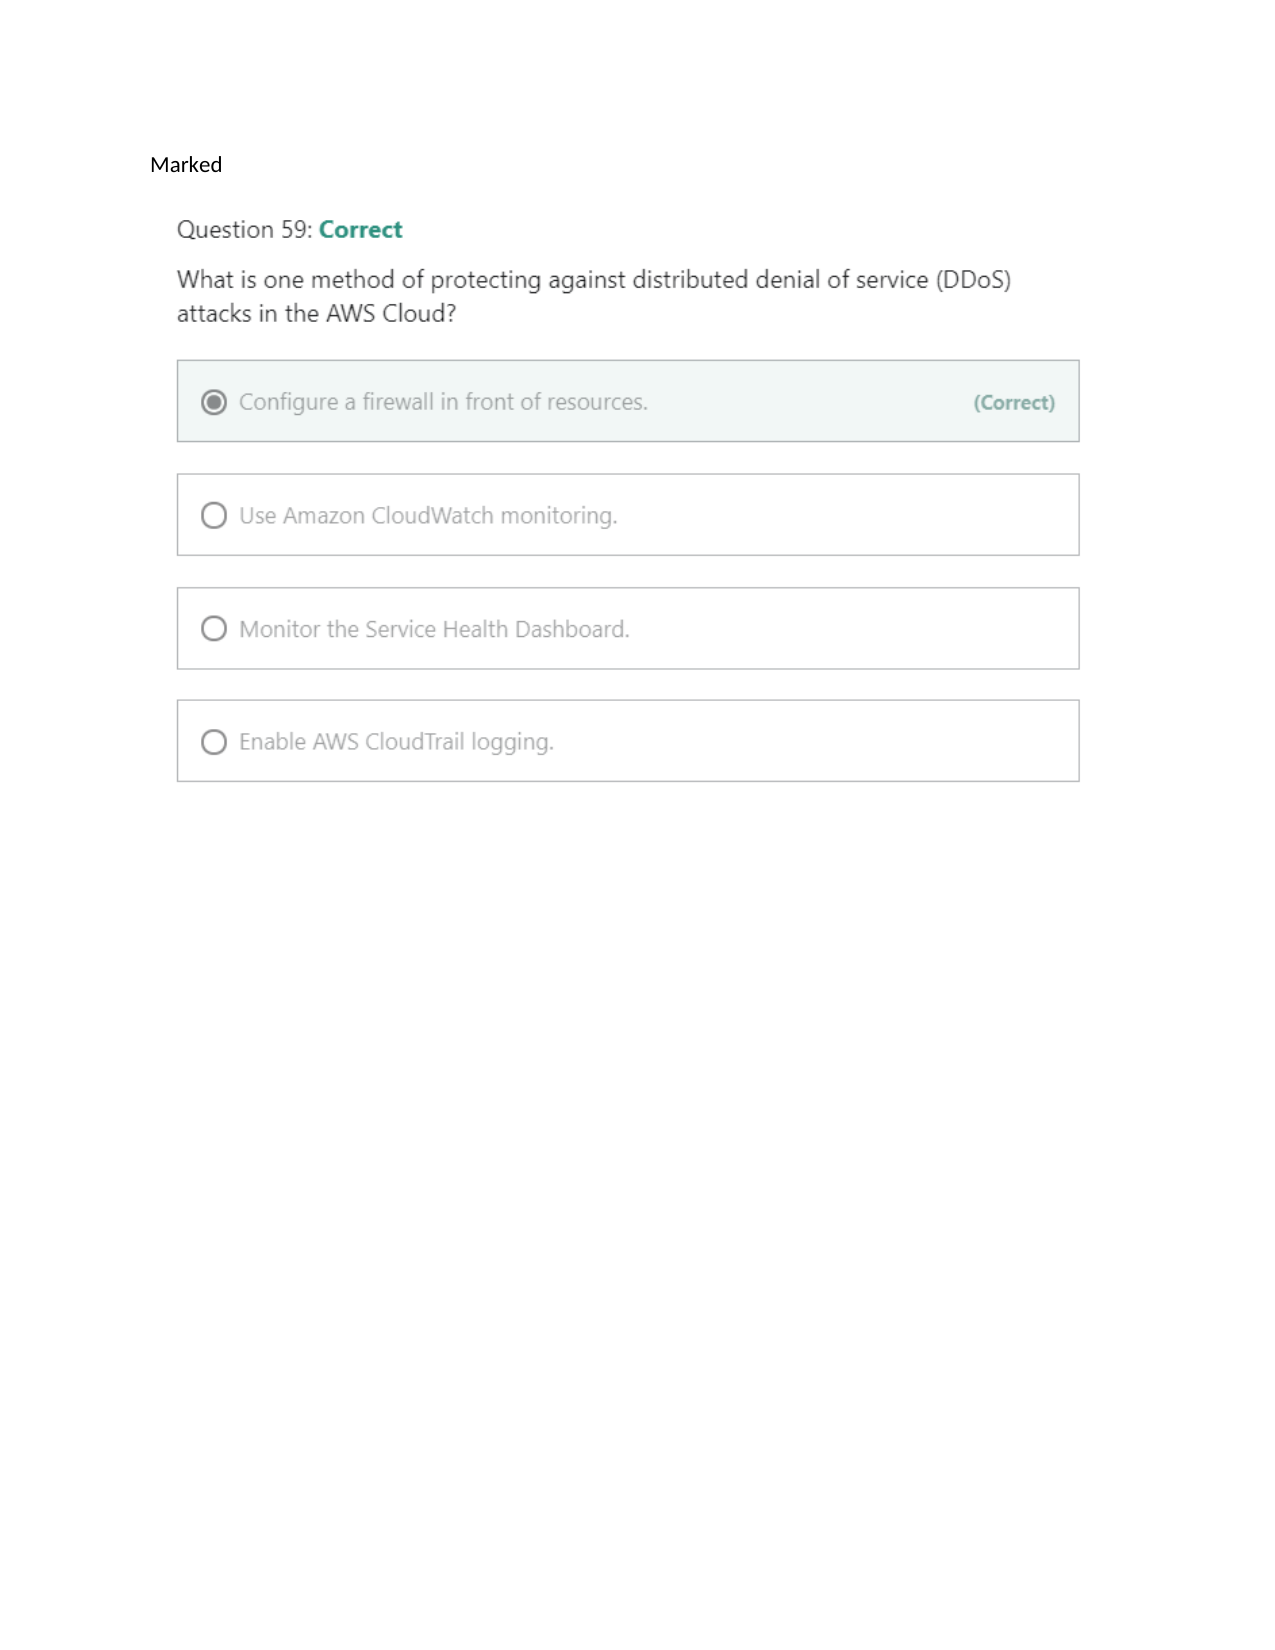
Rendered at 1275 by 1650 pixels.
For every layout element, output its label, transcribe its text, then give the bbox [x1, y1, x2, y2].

picture [150, 196, 1125, 812]
text Marked [150, 150, 1125, 178]
